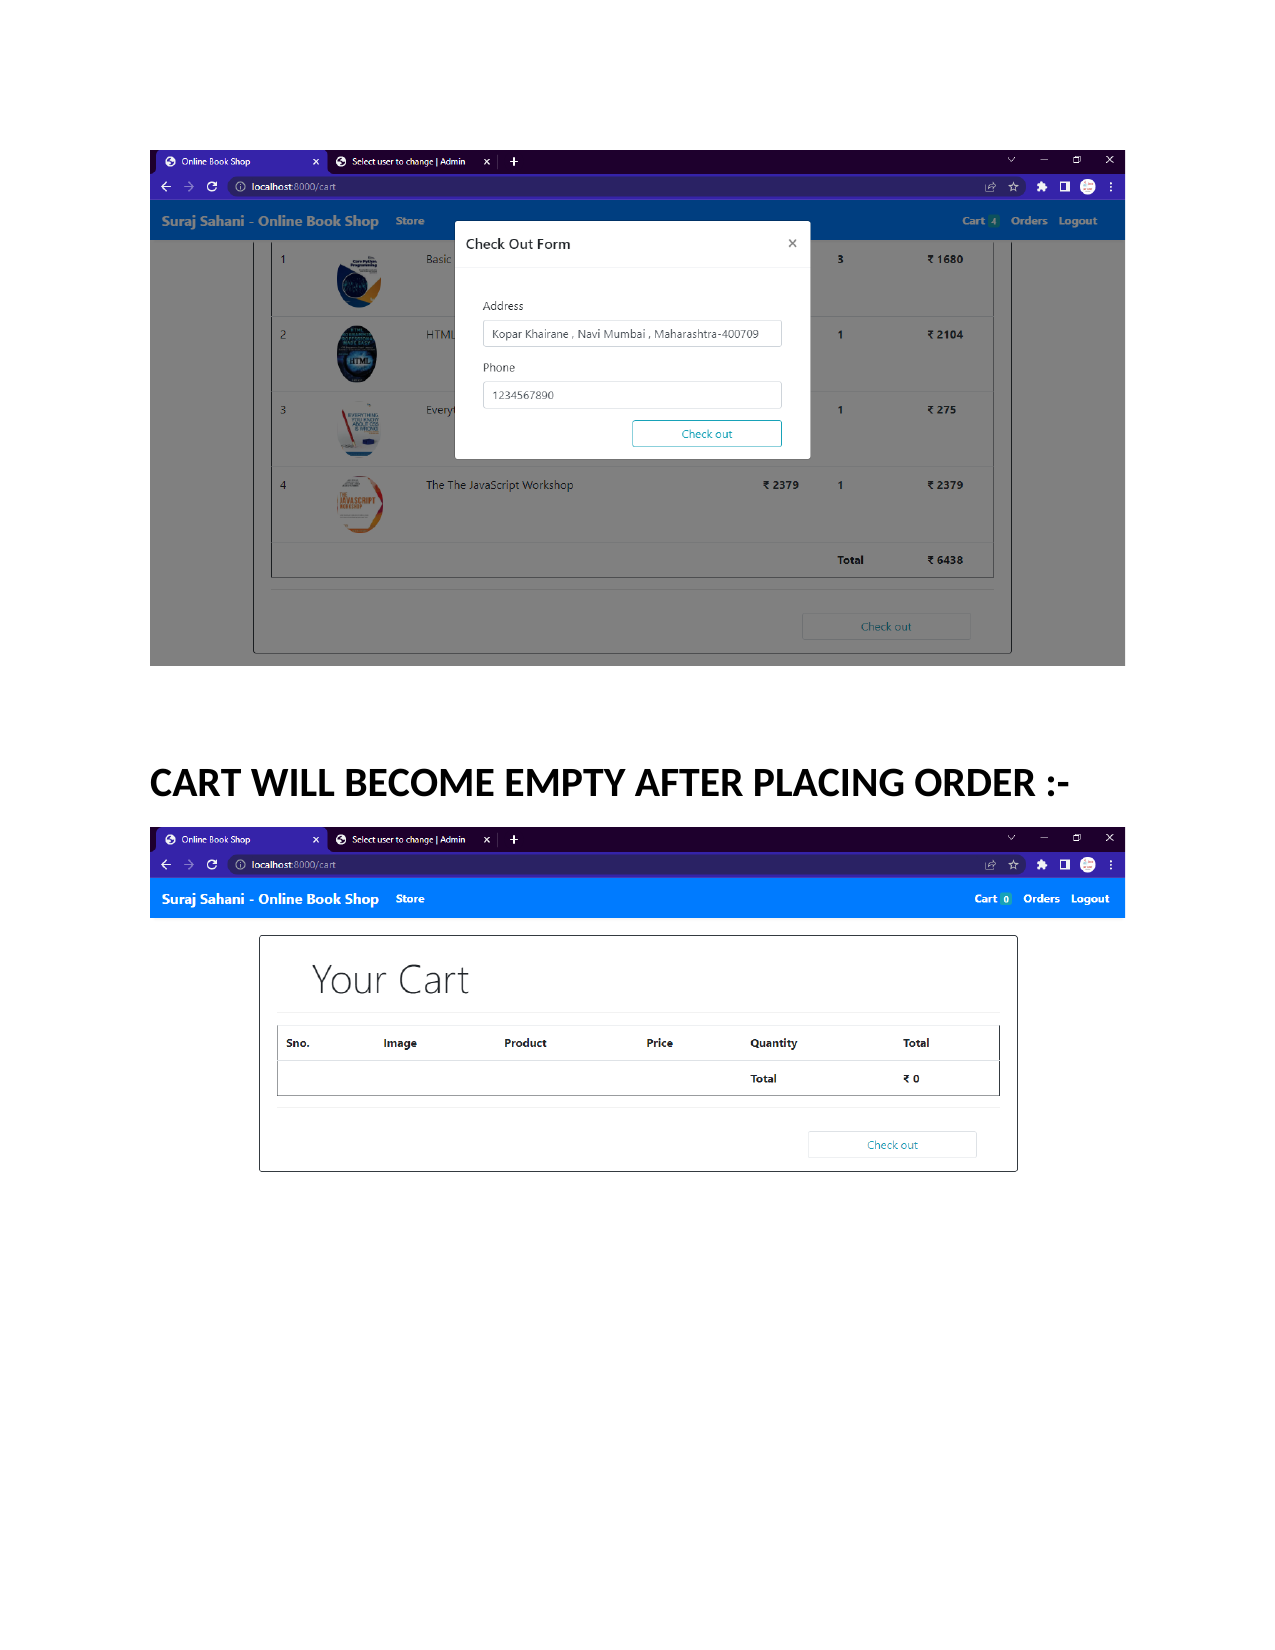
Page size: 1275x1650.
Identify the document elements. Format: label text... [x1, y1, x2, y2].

picture [150, 827, 1125, 1342]
text CART WILL BECOME EMPTY AFTER PLACING ORDER :- [150, 756, 1125, 807]
picture [150, 150, 1125, 666]
